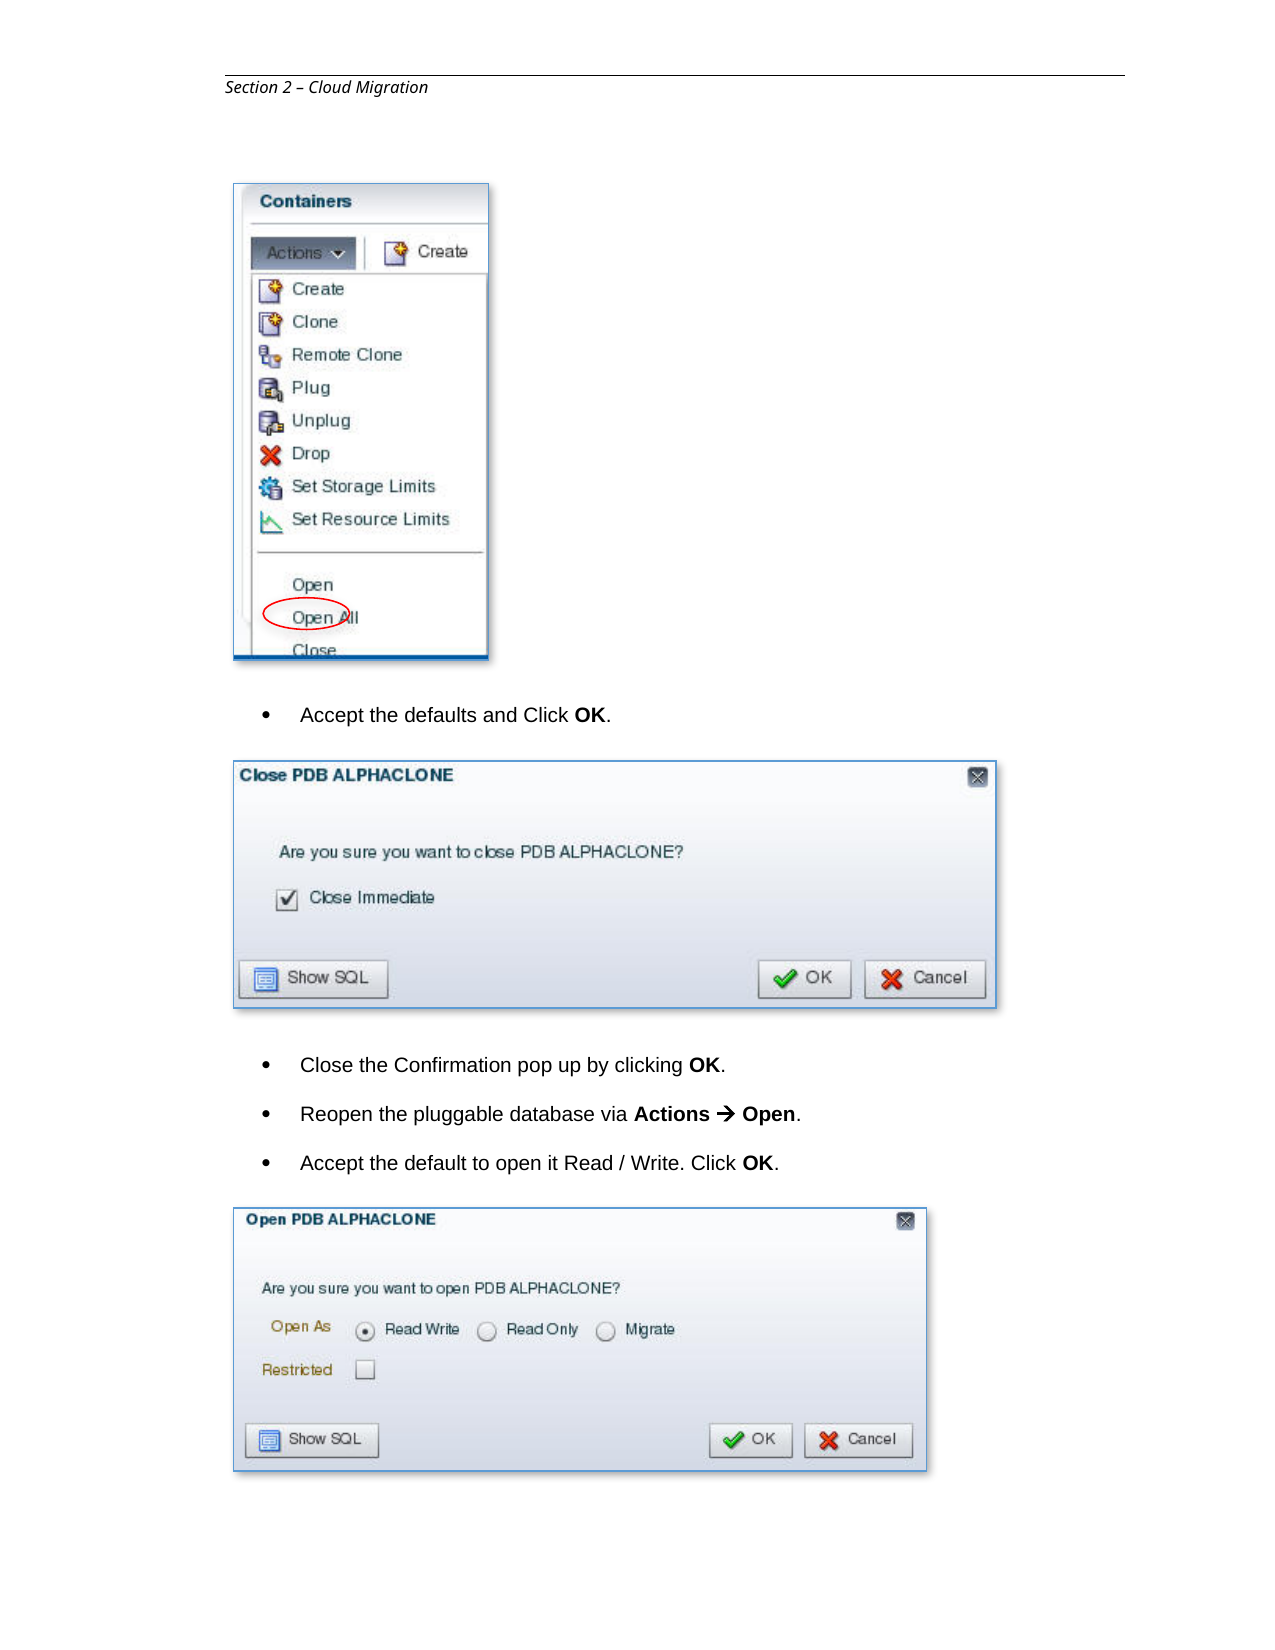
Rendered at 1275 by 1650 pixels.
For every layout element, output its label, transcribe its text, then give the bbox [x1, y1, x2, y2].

picture [234, 762, 995, 1007]
picture [234, 184, 488, 659]
list Reopen the pluggable database via Actions Open. [262, 1101, 1125, 1126]
list Accept the default to open it Read / Write. Click OK. [262, 1151, 1125, 1174]
list Accept the defaults and Click OK. [262, 703, 1125, 727]
picture [234, 1209, 926, 1470]
list Close the Confirmation pop up by clicking OK. [262, 1052, 1125, 1076]
